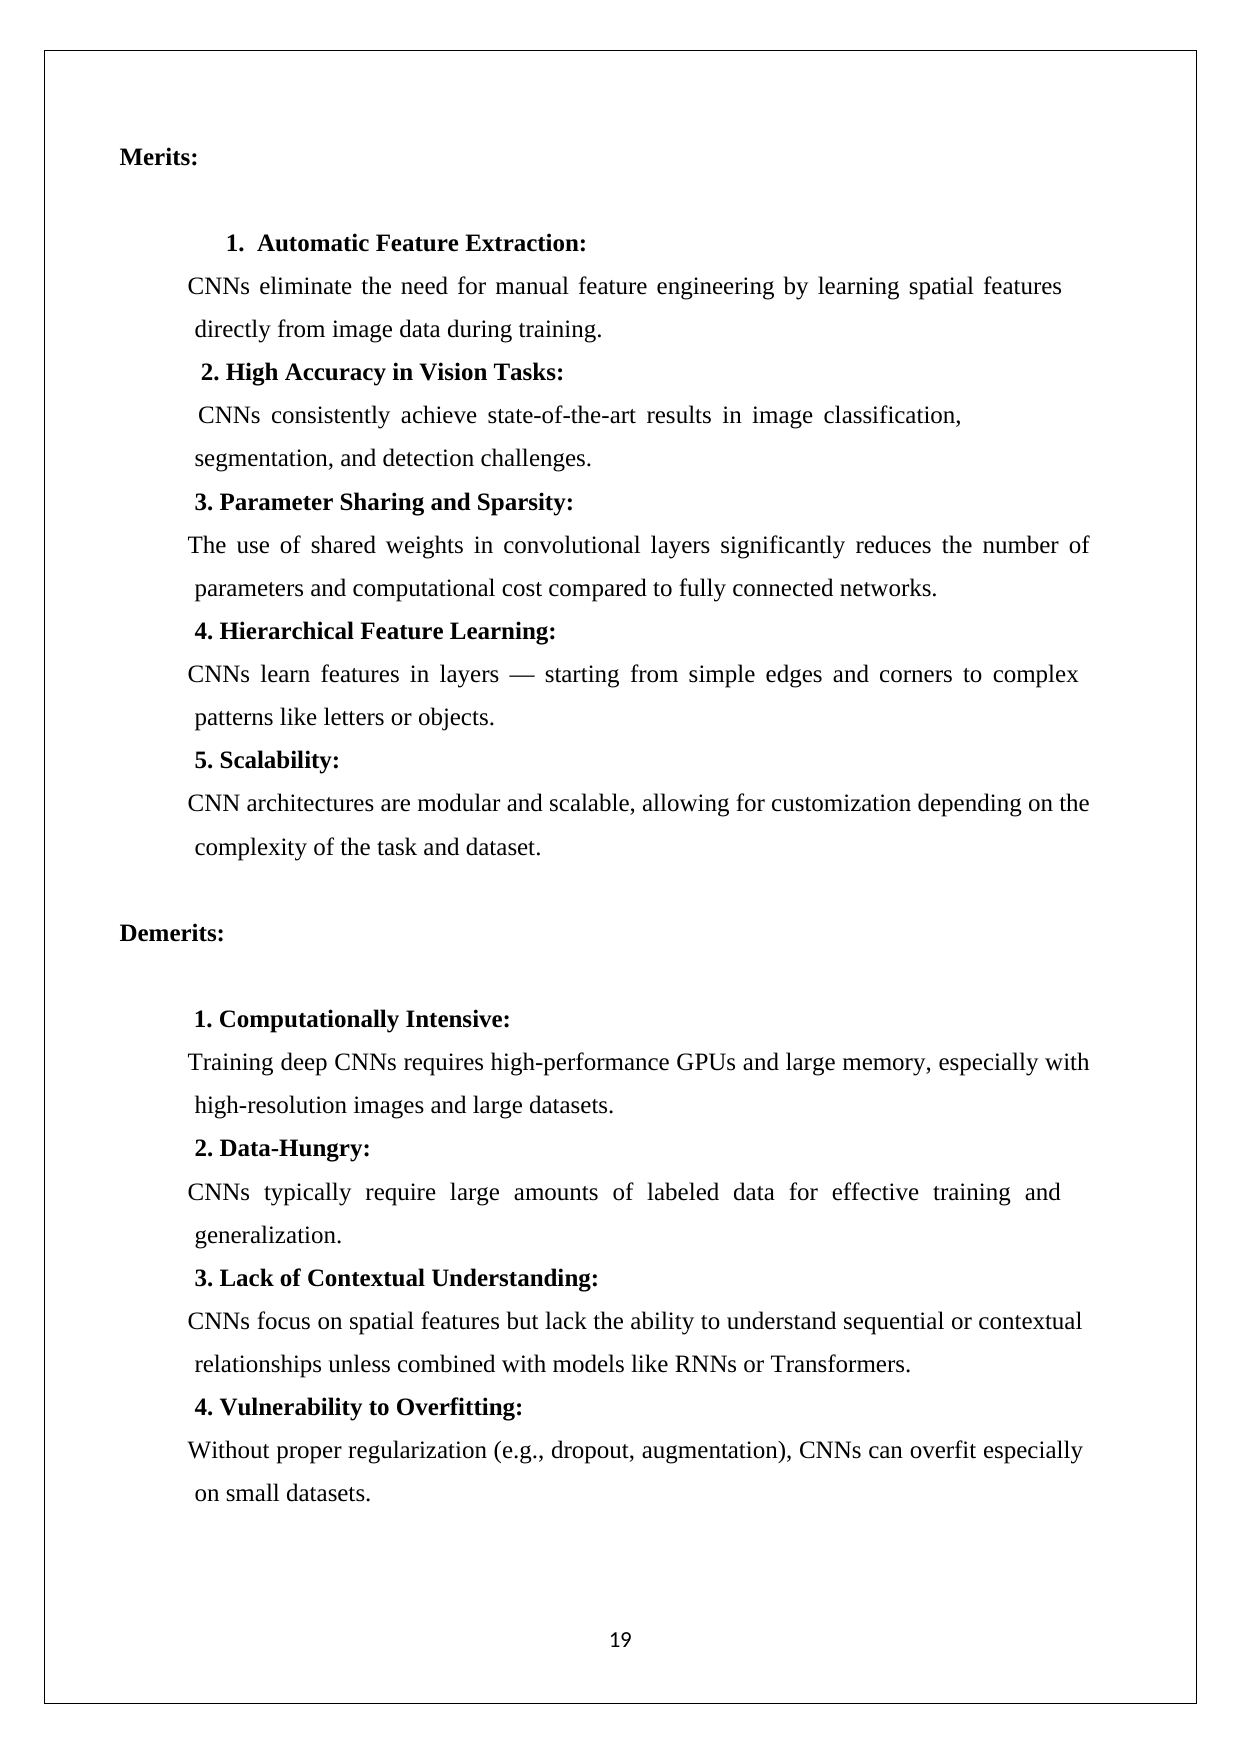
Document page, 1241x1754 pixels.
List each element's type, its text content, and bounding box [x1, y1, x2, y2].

text Training deep CNNs requires high-performance GPUs and large memory, especially with high-resolution images and large datasets. [150, 1047, 1090, 1119]
text CNNs focus on spatial features but lack the ability to understand sequential or contextual relationships unless combined with models like RNNs or Transformers. [150, 1306, 1090, 1378]
text 2. Data-Hungry: [45, 1133, 1090, 1162]
text 3. Parameter Sharing and Sparsity: [45, 487, 1090, 515]
text CNNs learn features in layers — starting from simple edges and corners to complex patterns like letters or objects. [150, 659, 1090, 731]
text Merits: [45, 142, 1090, 170]
text The use of shared weights in convolutional layers significantly reduces the number of parameters and computational cost compared to fully connected networks. [150, 530, 1090, 602]
text CNNs consistently achieve state-of-the-art results in image classification, segmentation, and detection challenges. [150, 400, 1090, 472]
text Without proper regularization (e.g., dropout, augmentation), CNNs can overfit especially on small datasets. [150, 1435, 1090, 1507]
text 5. Scalability: [45, 745, 1090, 774]
text 2. High Accuracy in Vision Tasks: [45, 357, 1090, 386]
list 1. Automatic Feature Extraction: [82, 228, 1090, 257]
text CNN architectures are modular and scalable, allowing for customization depending on the complexity of the task and dataset. [150, 788, 1090, 860]
text 1. Computationally Intensive: [150, 1004, 1090, 1033]
text 4. Vulnerability to Overfitting: [45, 1392, 1090, 1421]
text 3. Lack of Contextual Understanding: [45, 1263, 1090, 1292]
text Demerits: [45, 918, 1090, 947]
text CNNs eliminate the need for manual feature engineering by learning spatial features directly from image data during training. [150, 271, 1090, 343]
text CNNs typically require large amounts of labeled data for effective training and generalization. [150, 1177, 1090, 1248]
text 4. Hierarchical Feature Learning: [45, 616, 1090, 645]
